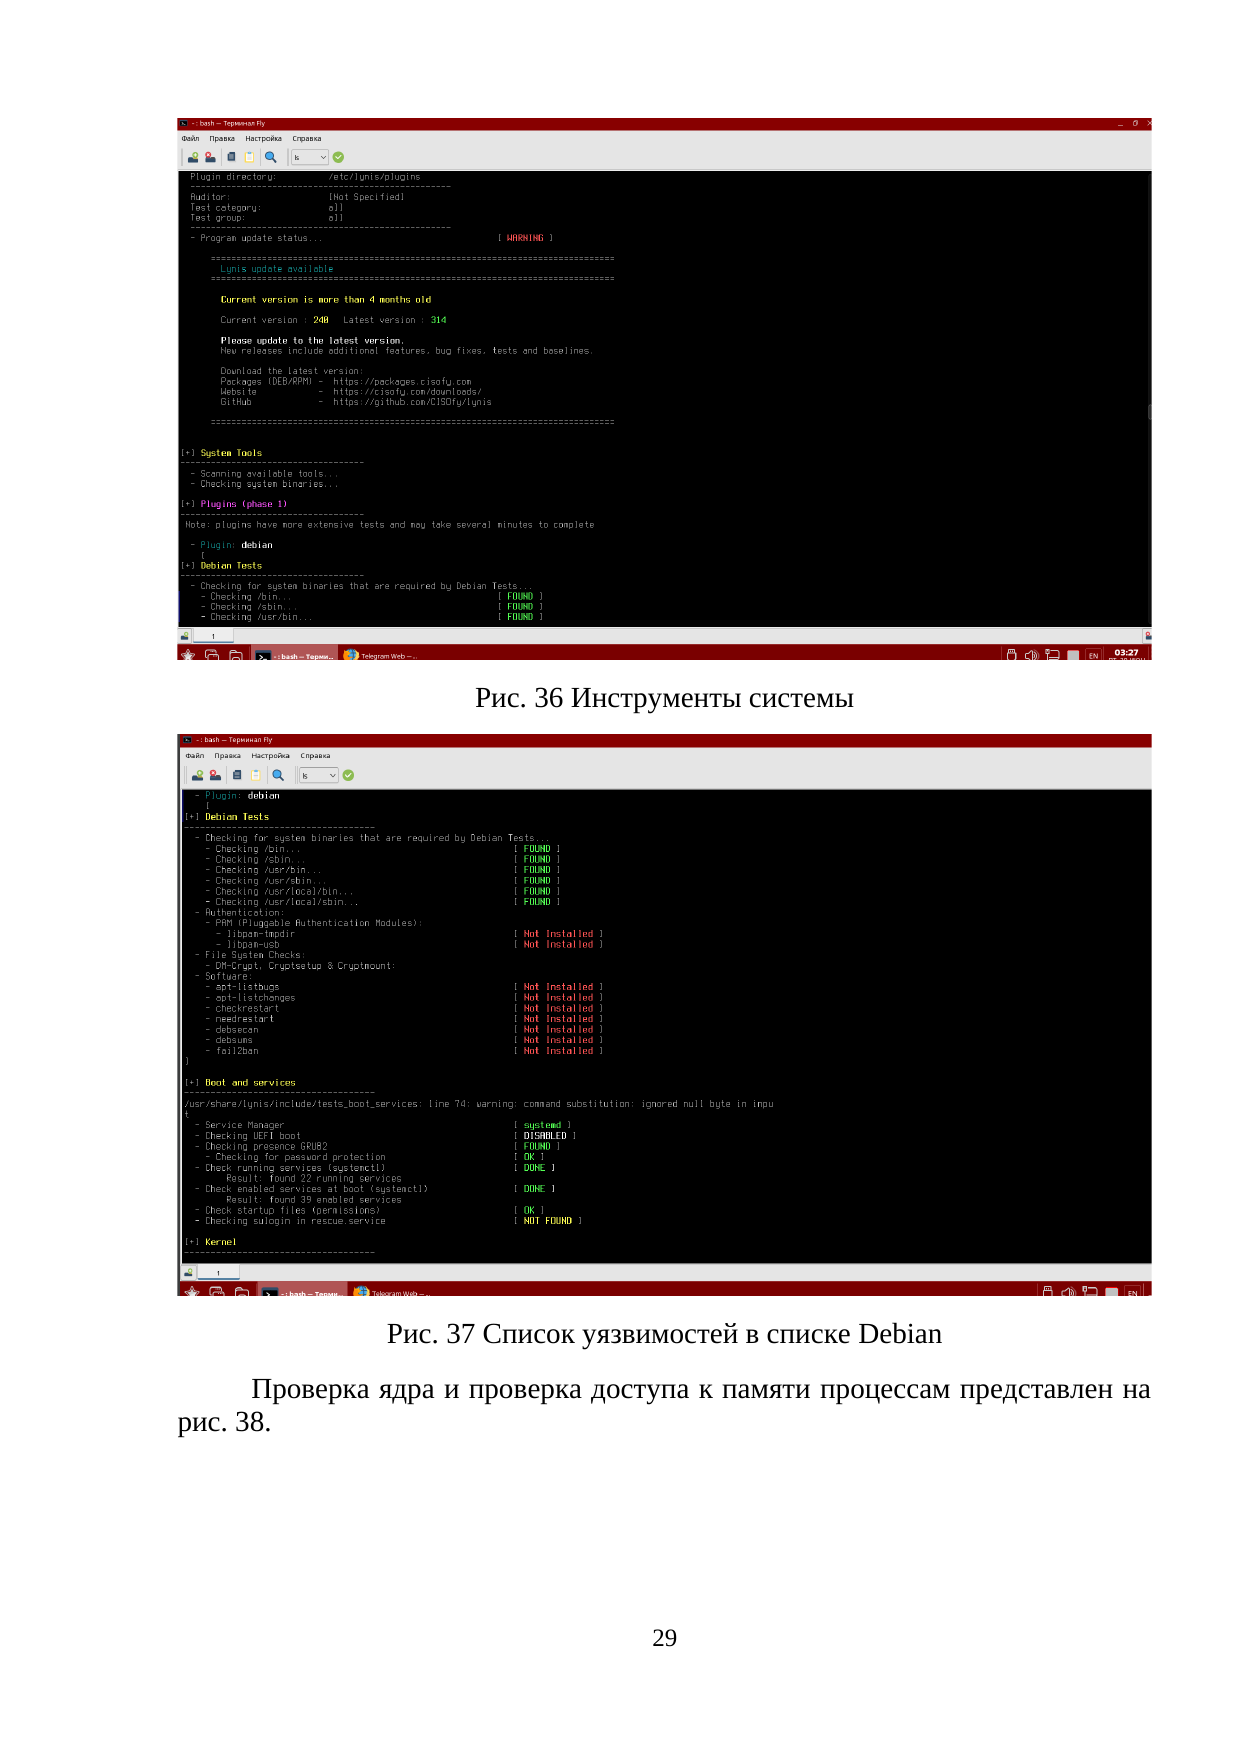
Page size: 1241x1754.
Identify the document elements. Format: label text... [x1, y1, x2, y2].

picture [177, 118, 1152, 660]
picture [177, 734, 1152, 1296]
text Проверка ядра и проверка доступа к памяти процессам представлен на рис. 38. [177, 1371, 1152, 1438]
text Рис. 36 Инструменты системы [177, 680, 1152, 714]
text Рис. 37 Список уязвимостей в списке Debian [177, 1316, 1152, 1350]
